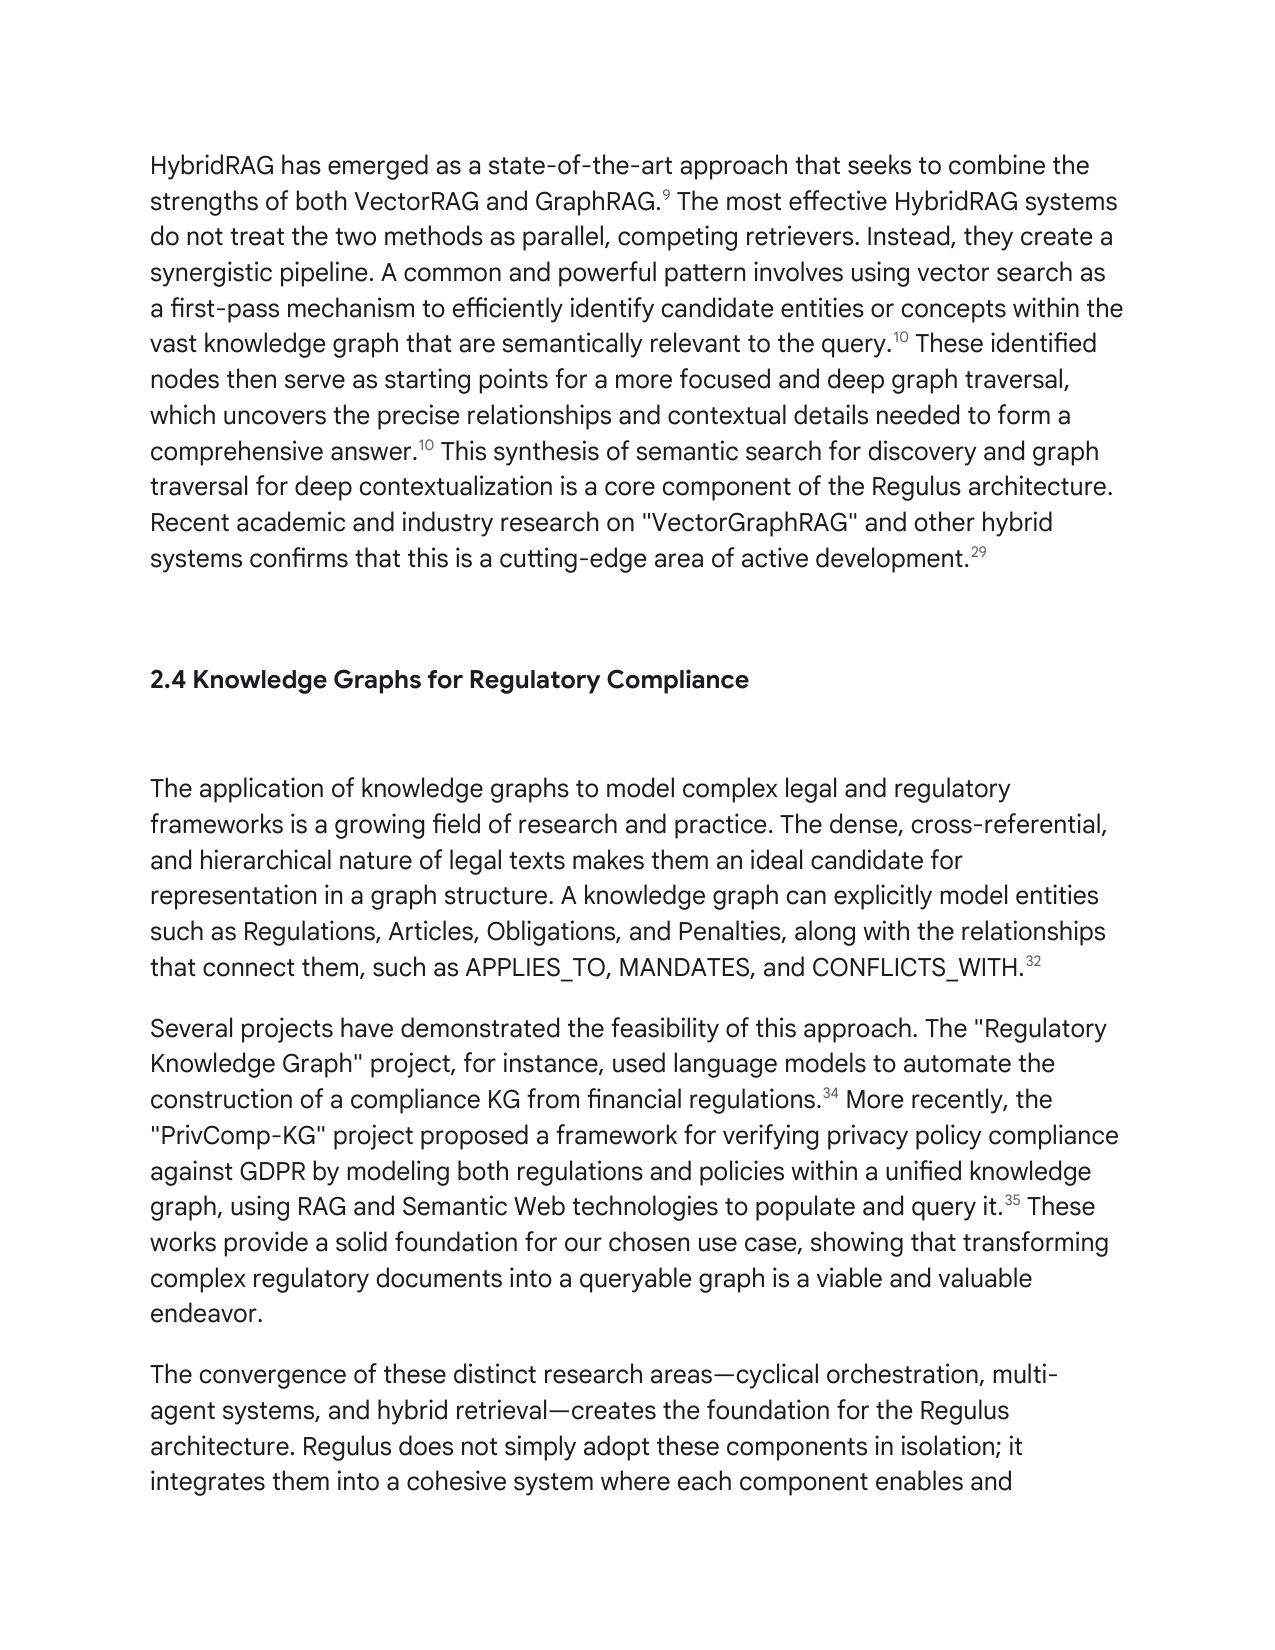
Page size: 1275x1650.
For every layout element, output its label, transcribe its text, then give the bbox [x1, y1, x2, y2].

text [150, 1359, 1125, 1498]
subtitle 2.4 Knowledge Graphs for Regulatory Compliance [150, 664, 1125, 696]
text The application of knowledge graphs to model complex legal and regulatory frameworks is a growing field of research and practice. The dense, cross-referential, and hierarchical nature of legal texts makes them an ideal candidate for representation in a graph structure. A knowledge graph can explicitly model entities such as Regulations, Articles, Obligations, and Penalties, along with the relationships that connect them, such as APPLIES_TO, MANDATES, and CONFLICTS_WITH.32 [150, 773, 1125, 983]
text Several projects have demonstrated the feasibility of this approach. The "Regulatory Knowledge Graph" project, for instance, used language models to automate the construction of a compliance KG from financial regulations.34 More recently, the "PrivComp-KG" project proposed a framework for verifying privacy policy compliance against GDPR by modeling both regulations and policies within a unified knowledge graph, using RAG and Semantic Web technologies to populate and query it.35 These works provide a solid foundation for our chosen use case, showing that transforming complex regulatory documents into a queryable graph is a viable and valuable endeavor. [150, 1013, 1125, 1330]
text HybridRAG has emerged as a state-of-the-art approach that seeks to combine the strengths of both VectorRAG and GraphRAG.9 The most effective HybridRAG systems do not treat the two methods as parallel, competing retrievers. Instead, they create a synergistic pipeline. A common and powerful pattern involves using vector search as a first-pass mechanism to efficiently identify candidate entities or concepts within the vast knowledge graph that are semantically relevant to the query.10 These identified nodes then serve as starting points for a more focused and deep graph traversal, which uncovers the precise relationships and contextual details needed to form a comprehensive answer.10 This synthesis of semantic search for discovery and graph traversal for deep contextualization is a core component of the Regulus architecture. Recent academic and industry research on "VectorGraphRAG" and other hybrid systems confirms that this is a cutting-edge area of active development.29 [150, 150, 1125, 574]
